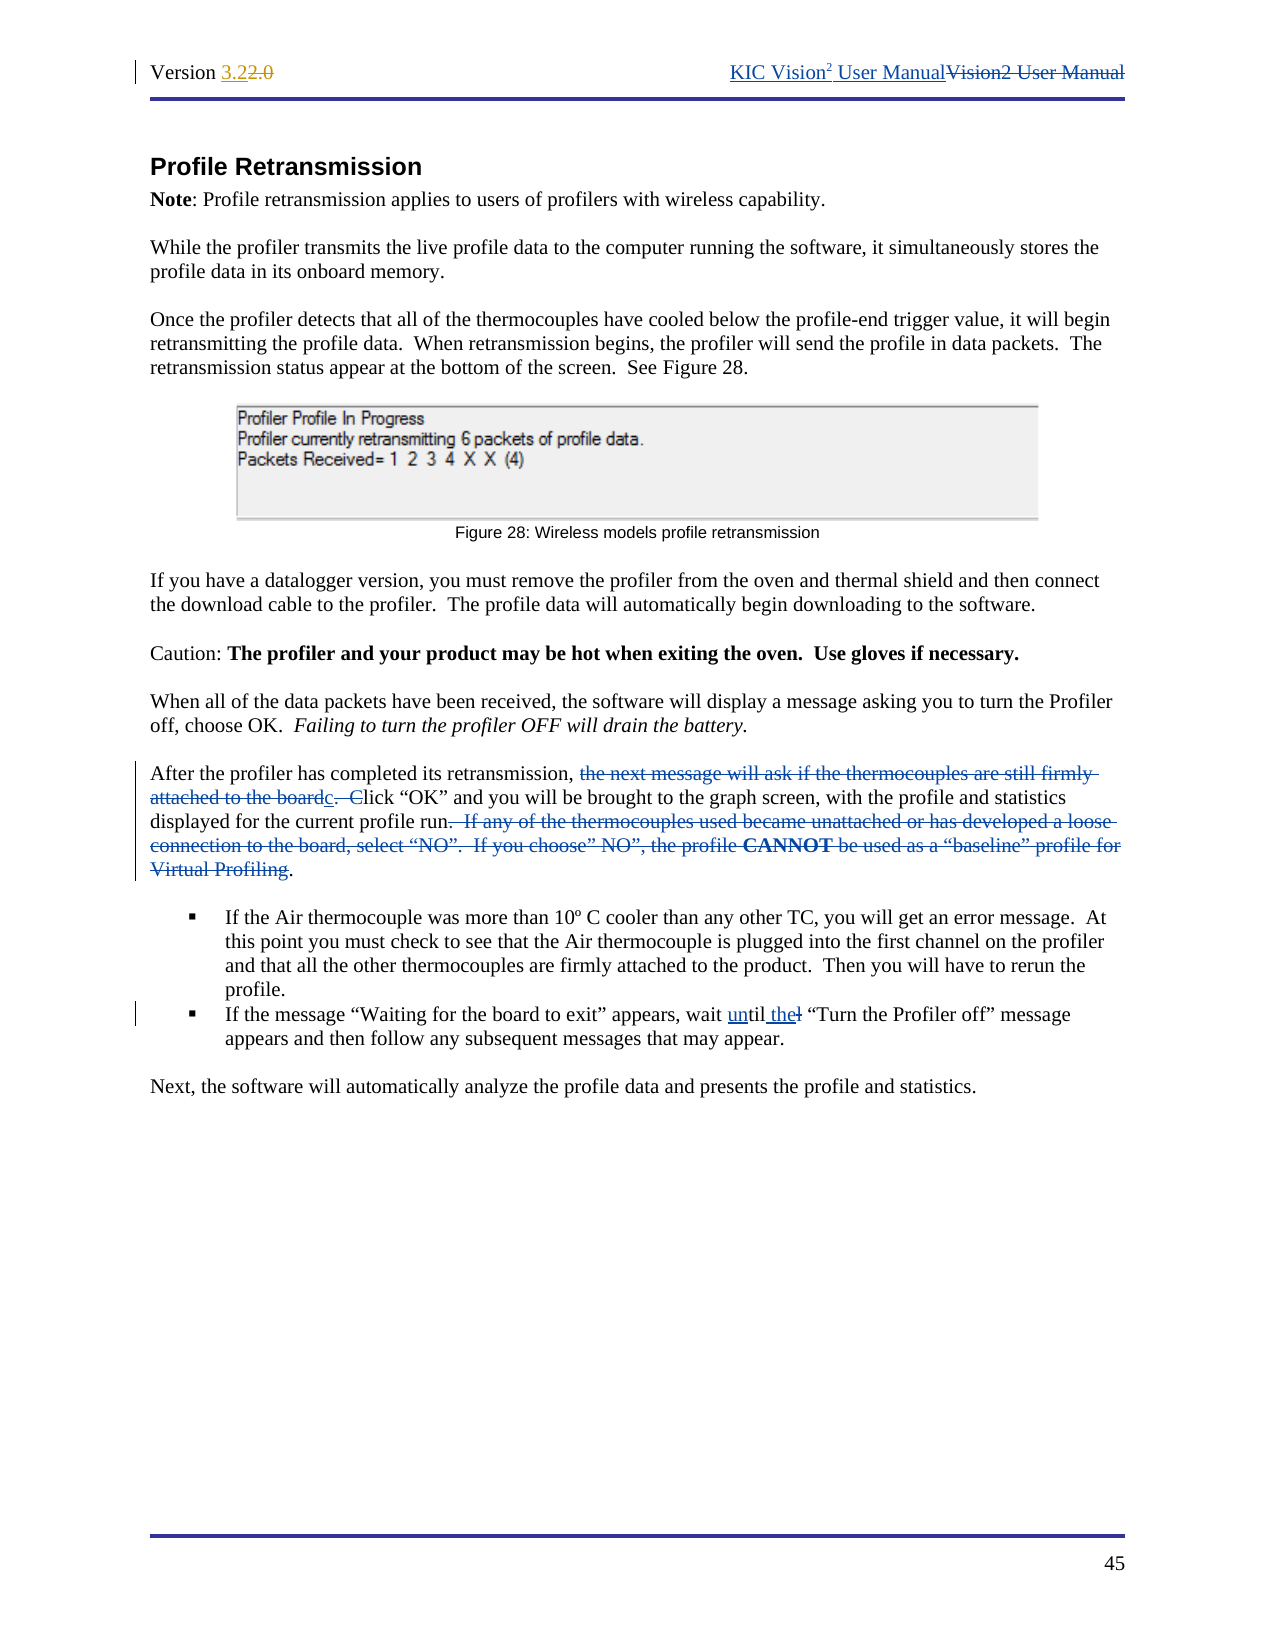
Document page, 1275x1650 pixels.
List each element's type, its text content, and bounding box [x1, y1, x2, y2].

text Note: Profile retransmission applies to users of profilers with wireless capability. [150, 187, 1125, 211]
text While the profiler transmits the live profile data to the computer running the software, it simultaneously stores the profile data in its onboard memory. [150, 235, 1125, 283]
list If the message “Waiting for the board to exit” appears, wait til “Turn the Profiler off” message appears and then follow any subsequent messages that may appear. [187, 1001, 1125, 1049]
text If you have a datalogger version, you must remove the profiler from the oven and thermal shield and then connect the download cable to the profiler. The profile data will automatically begin downloading to the software. [150, 568, 1125, 616]
text After the profiler has completed its retransmission, lick “OK” and you will be brought to the graph screen, with the profile and statistics displayed for the current profile run. [150, 761, 1125, 881]
text Caution: The profiler and your product may be hot when exiting the oven. Use gloves if necessary. [150, 641, 1125, 664]
picture [236, 403, 1039, 521]
list If the Air thermocouple was more than 10º C cooler than any other TC, you will get an error message. At this point you must check to see that the Air thermocouple is plugged into the first channel on the profiler and that all the other thermocouples are firmly attached to the product. Then you will have to rerun the profile. [187, 905, 1125, 1001]
text Next, the software will automatically analyze the profile data and presents the profile and statistics. [150, 1074, 1125, 1098]
text When all of the data packets have been received, the software will display a message asking you to turn the Profiler off, choose OK. Failing to turn the profiler OFF will drain the battery. [150, 689, 1125, 737]
subtitle Profile Retransmission [150, 152, 1125, 180]
